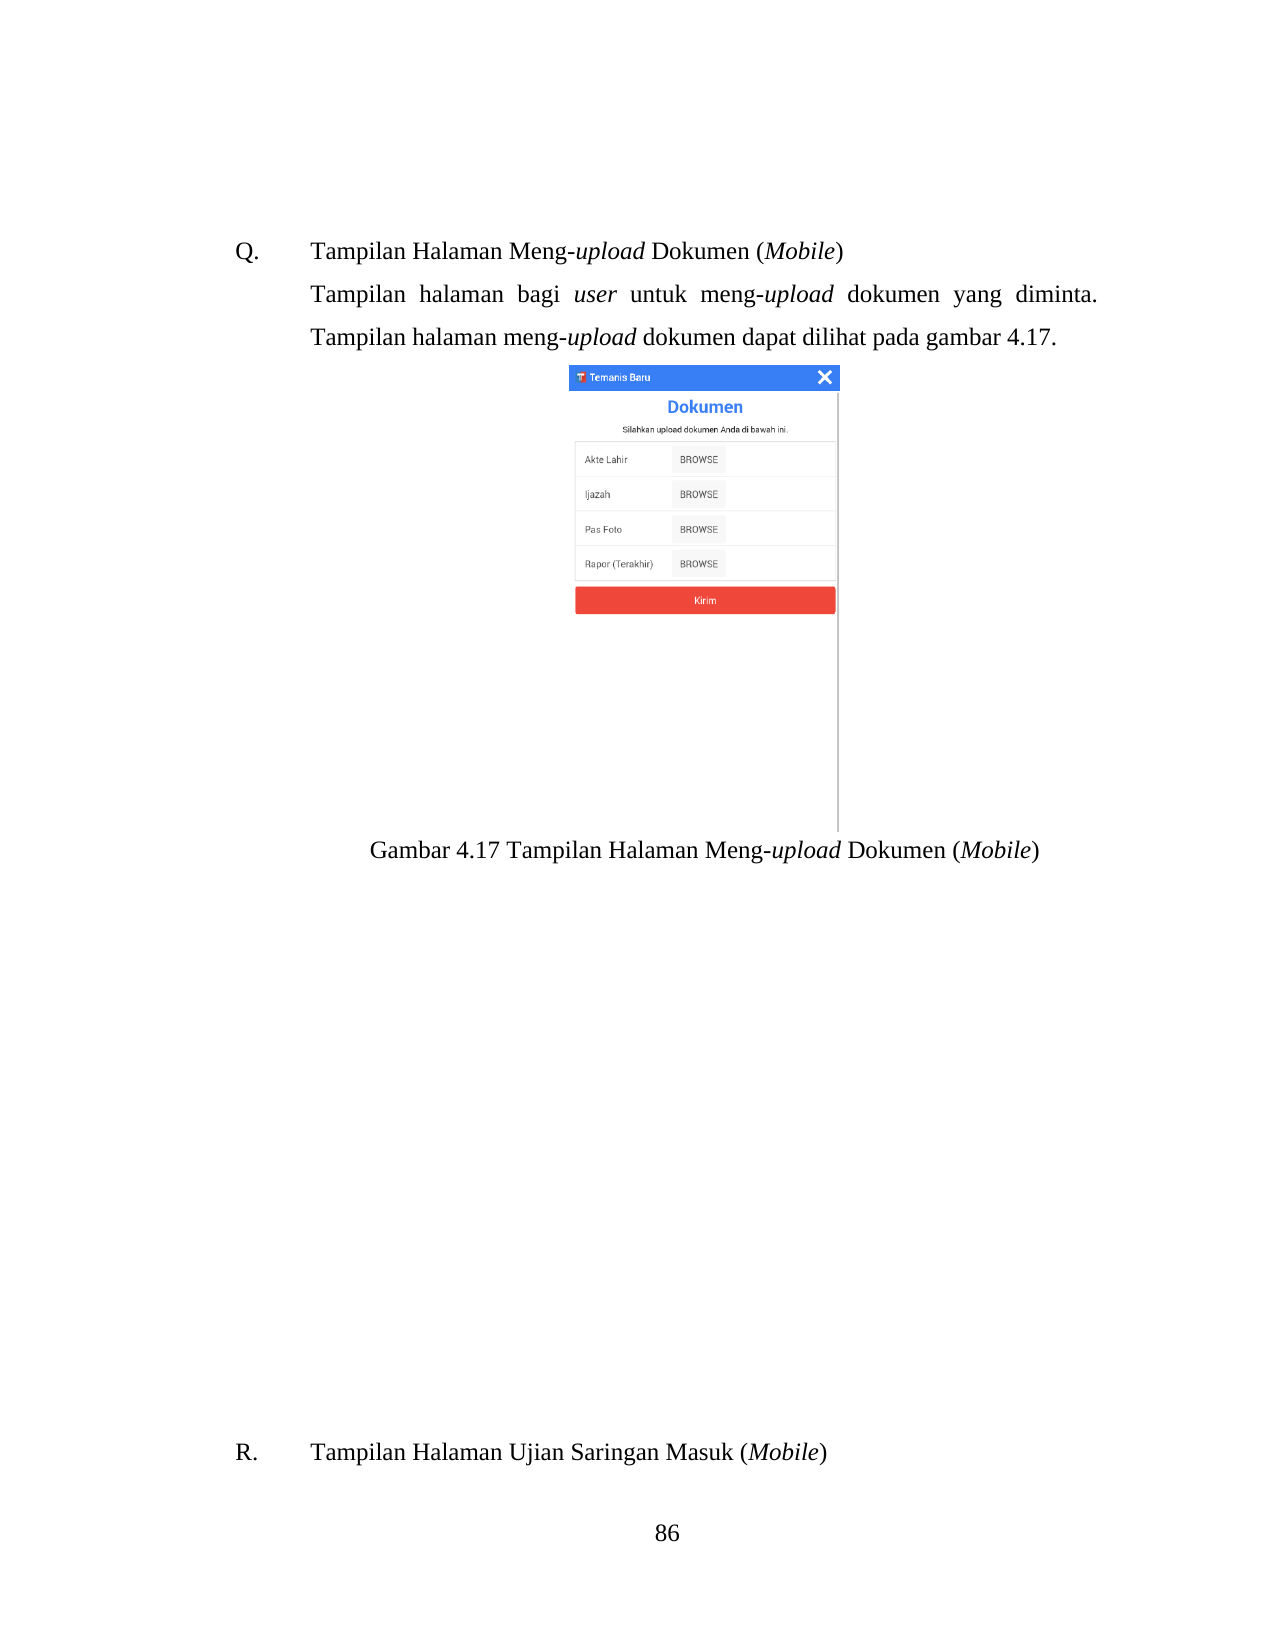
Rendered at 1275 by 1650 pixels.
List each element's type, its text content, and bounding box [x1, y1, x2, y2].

picture [569, 365, 840, 833]
list Tampilan Halaman Ujian Saringan Masuk (Mobile) [235, 1437, 1098, 1466]
list Tampilan Halaman Meng-upload Dokumen (Mobile) [235, 236, 1098, 265]
list Gambar 4.17 Tampilan Halaman Meng-upload Dokumen (Mobile) [311, 835, 1098, 864]
list Tampilan halaman bagi user untuk meng-upload dokumen yang diminta. Tampilan halaman meng-upload dokumen dapat dilihat pada gambar 4.17. [310, 279, 1098, 351]
